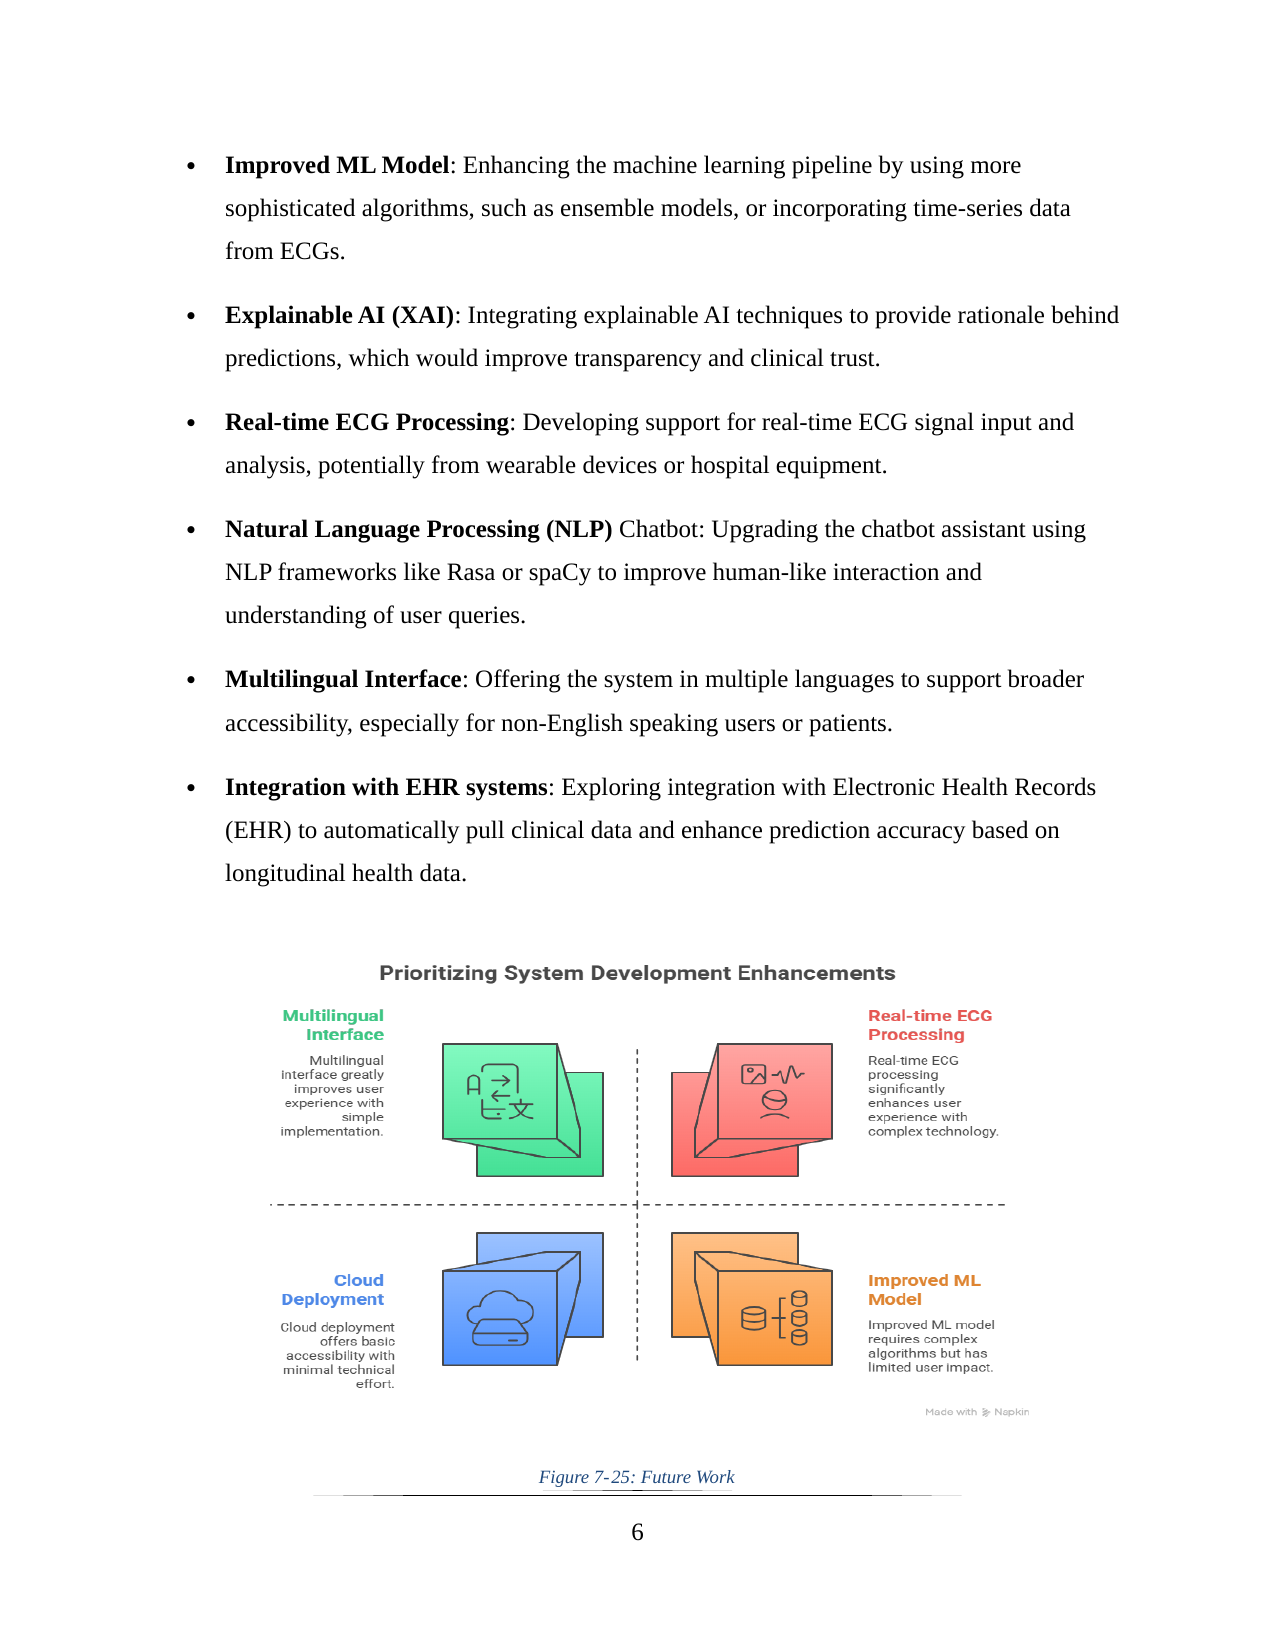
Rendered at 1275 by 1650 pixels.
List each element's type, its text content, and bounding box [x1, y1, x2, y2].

list Real-time ECG Processing: Developing support for real-time ECG signal input and analysis, potentially from wearable devices or hospital equipment. [187, 407, 1125, 479]
list Integration with EHR systems: Exploring integration with Electronic Health Records (EHR) to automatically pull clinical data and enhance prediction accuracy based on longitudinal health data. [187, 772, 1125, 887]
list Natural Language Processing (NLP) Chatbot: Upgrading the chatbot assistant using NLP frameworks like Rasa or spaCy to improve human-like interaction and understanding of user queries. [187, 514, 1125, 629]
list Improved ML Model: Enhancing the machine learning pipeline by using more sophisticated algorithms, such as ensemble models, or incorporating time-series data from ECGs. [187, 150, 1125, 265]
list Multilingual Interface: Offering the system in multiple languages to support broader accessibility, especially for non-English speaking users or patients. [187, 664, 1125, 736]
list Explainable AI (XAI): Integrating explainable AI techniques to provide rationale behind predictions, which would improve transparency and clinical trust. [187, 300, 1125, 372]
picture [225, 921, 1049, 1431]
